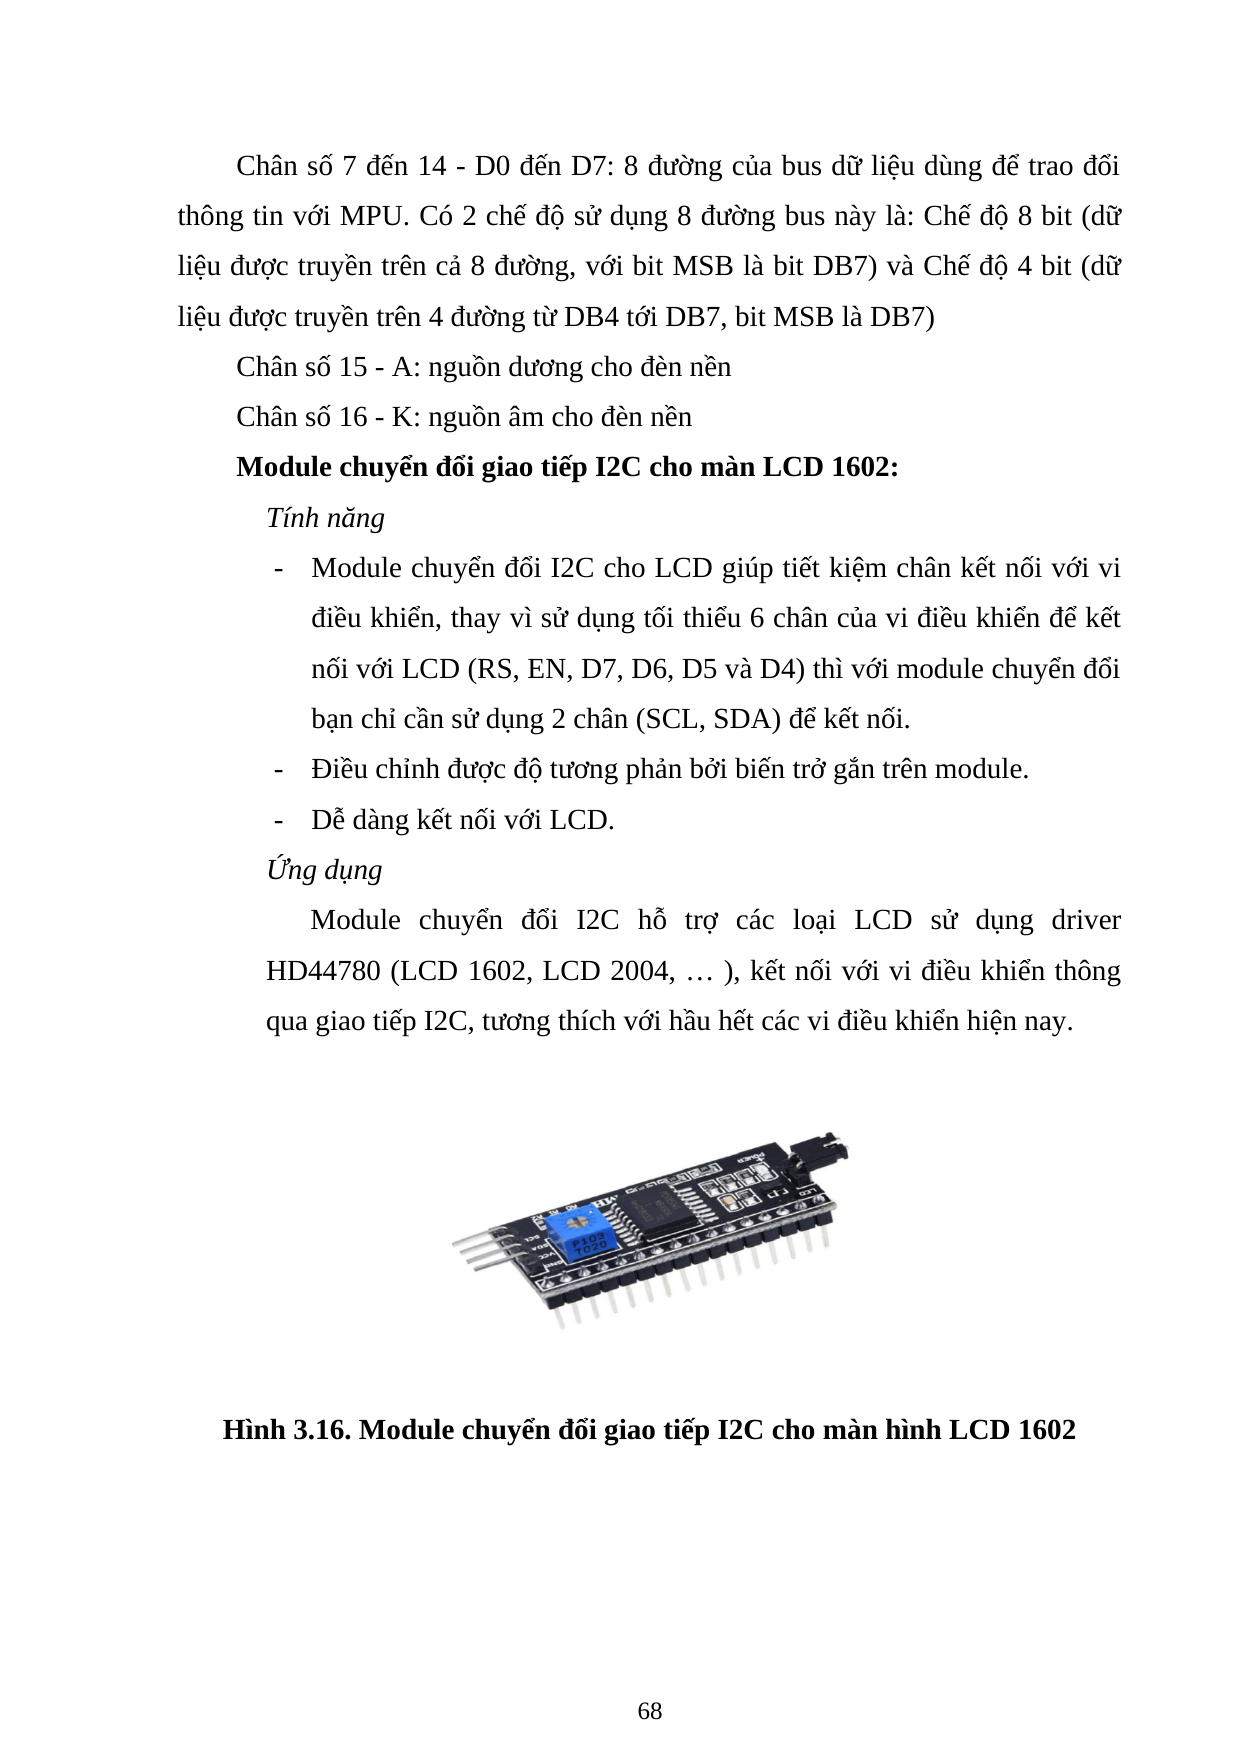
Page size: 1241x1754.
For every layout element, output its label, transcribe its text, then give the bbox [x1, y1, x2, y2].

list Module chuyển đổi I2C cho LCD giúp tiết kiệm chân kết nối với vi điều khiển, thay vì sử dụng tối thiểu 6 chân của vi điều khiển để kết nối với LCD (RS, EN, D7, D6, D5 và D4) thì với module chuyển đổi bạn chỉ cần sử dụng 2 chân (SCL, SDA) để kết nối. [274, 550, 1122, 735]
text Ứng dụng [177, 852, 1122, 886]
text Chân số 15 - A: nguồn dương cho đèn nền [177, 349, 1122, 382]
list Dễ dàng kết nối với LCD. [274, 802, 1122, 835]
picture [438, 1065, 862, 1396]
text Hình 3.16. Module chuyển đổi giao tiếp I2C cho màn hình LCD 1602 [177, 1412, 1122, 1445]
text Chân số 7 đến 14 - D0 đến D7: 8 đường của bus dữ liệu dùng để trao đổi thông tin với MPU. Có 2 chế độ sử dụng 8 đường bus này là: Chế độ 8 bit (dữ liệu được truyền trên cả 8 đường, với bit MSB là bit DB7) và Chế độ 4 bit (dữ liệu được truyền trên 4 đường từ DB4 tới DB7, bit MSB là DB7) [177, 148, 1122, 332]
text Module chuyển đổi giao tiếp I2C cho màn LCD 1602: [177, 449, 1122, 483]
text Tính năng [177, 500, 1122, 533]
text Module chuyển đổi I2C hỗ trợ các loại LCD sử dụng driver HD44780 (LCD 1602, LCD 2004, … ), kết nối với vi điều khiển thông qua giao tiếp I2C, tương thích với hầu hết các vi điều khiển hiện nay. [266, 902, 1122, 1037]
list Điều chỉnh được độ tương phản bởi biến trở gắn trên module. [274, 751, 1122, 785]
text Chân số 16 - K: nguồn âm cho đèn nền [177, 399, 1122, 433]
